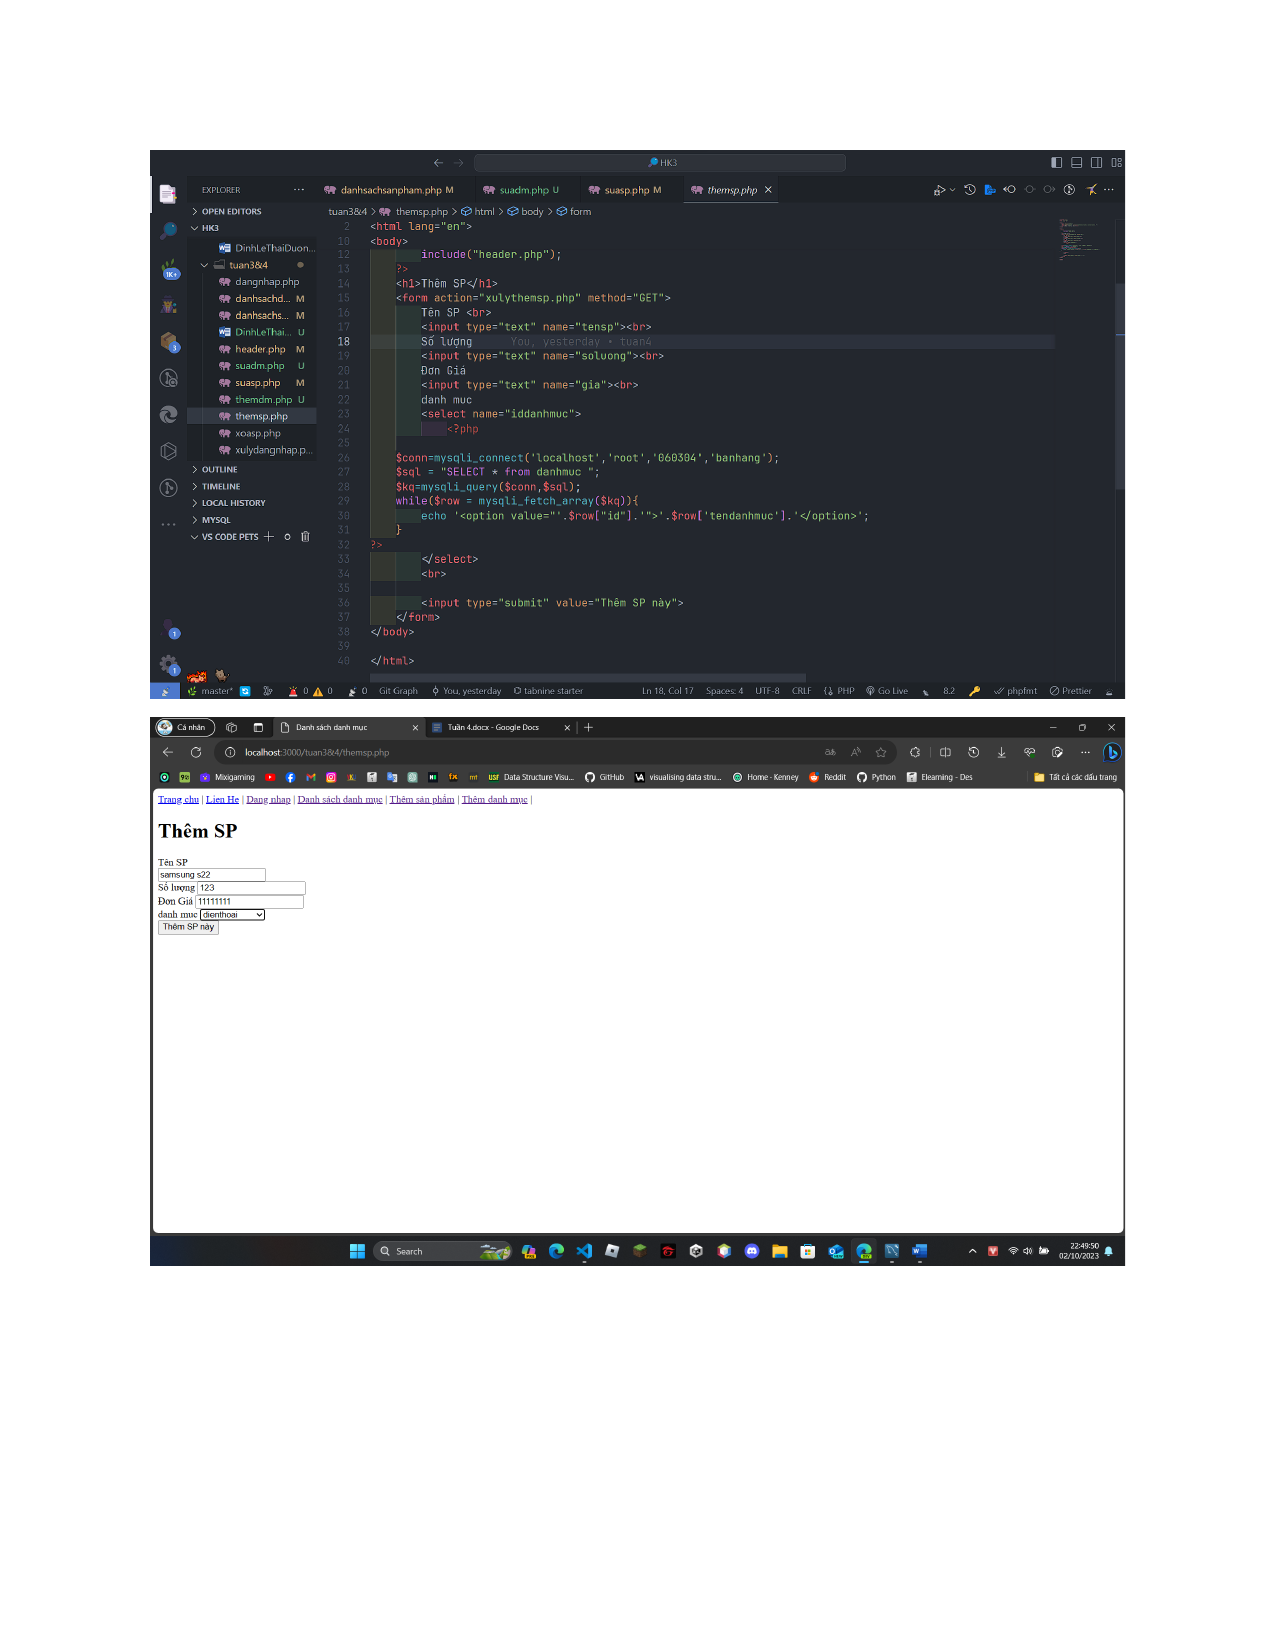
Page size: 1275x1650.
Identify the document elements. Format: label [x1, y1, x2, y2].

picture [150, 717, 1125, 1266]
picture [150, 150, 1125, 699]
